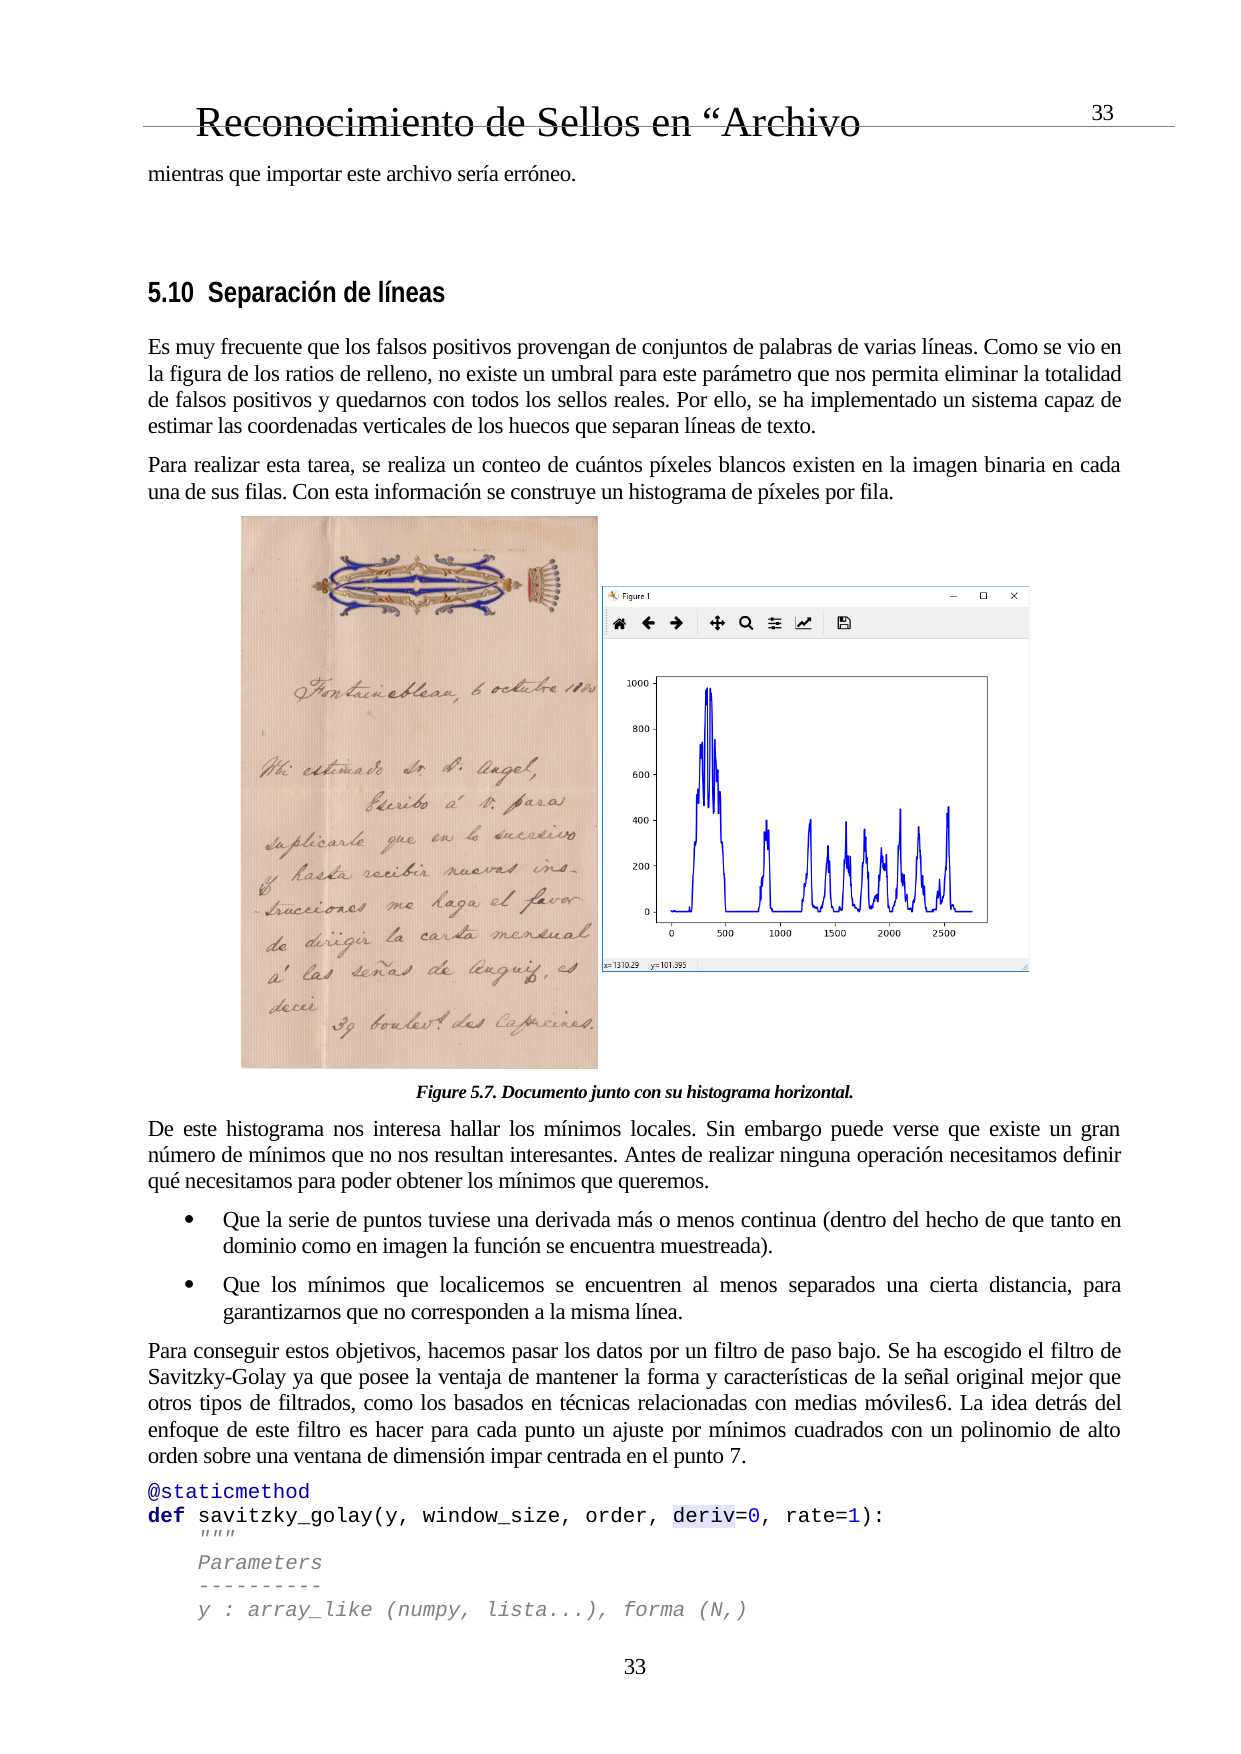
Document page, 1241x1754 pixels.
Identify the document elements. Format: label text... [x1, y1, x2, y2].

subtitle Separación de líneas [148, 275, 1122, 308]
text Es muy frecuente que los falsos positivos provengan de conjuntos de palabras de varias líneas. Como se vio en la figura de los ratios de relleno, no existe un umbral para este parámetro que nos permita eliminar la totalidad de falsos positivos y quedarnos con todos los sellos reales. Por ello, se ha implementado un sistema capaz de estimar las coordenadas verticales de los huecos que separan líneas de texto. [148, 333, 1122, 439]
list Que la serie de puntos tuviese una derivada más o menos continua (dentro del hecho de que tanto en dominio como en imagen la función se encuentra muestreada). [185, 1206, 1122, 1259]
text @staticmethod def savitzky_golay(y, window_size, order, deriv=0, rate=1): [148, 1481, 1122, 1528]
text Para conseguir estos objetivos, hacemos pasar los datos por un filtro de paso bajo. Se ha escogido el filtro de Savitzky-Golay ya que posee la ventaja de mantener la forma y características de la señal original mejor que otros tipos de filtrados, como los basados en técnicas relacionadas con medias móviles. La idea detrás del enfoque de este filtro es hacer para cada punto un ajuste por mínimos cuadrados con un polinomio de alto orden sobre una ventana de dimensión impar centrada en el punto . [148, 1337, 1122, 1468]
text De este histograma nos interesa hallar los mínimos locales. Sin embargo puede verse que existe un gran número de mínimos que no nos resultan interesantes. Antes de realizar ninguna operación necesitamos definir qué necesitamos para poder obtener los mínimos que queremos. [148, 1115, 1122, 1194]
text """ [148, 1528, 1122, 1552]
list Que los mínimos que localicemos se encuentren al menos separados una cierta distancia, para garantizarnos que no corresponden a la misma línea. [185, 1271, 1122, 1324]
text Para realizar esta tarea, se realiza un conteo de cuántos píxeles blancos existen en la imagen binaria en cada una de sus filas. Con esta información se construye un histograma de píxeles por fila. [148, 451, 1122, 504]
text Figure 5.7. Documento junto con su histograma horizontal. [148, 1081, 1122, 1102]
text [148, 160, 1122, 186]
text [148, 1552, 1122, 1623]
picture [240, 516, 1030, 1069]
